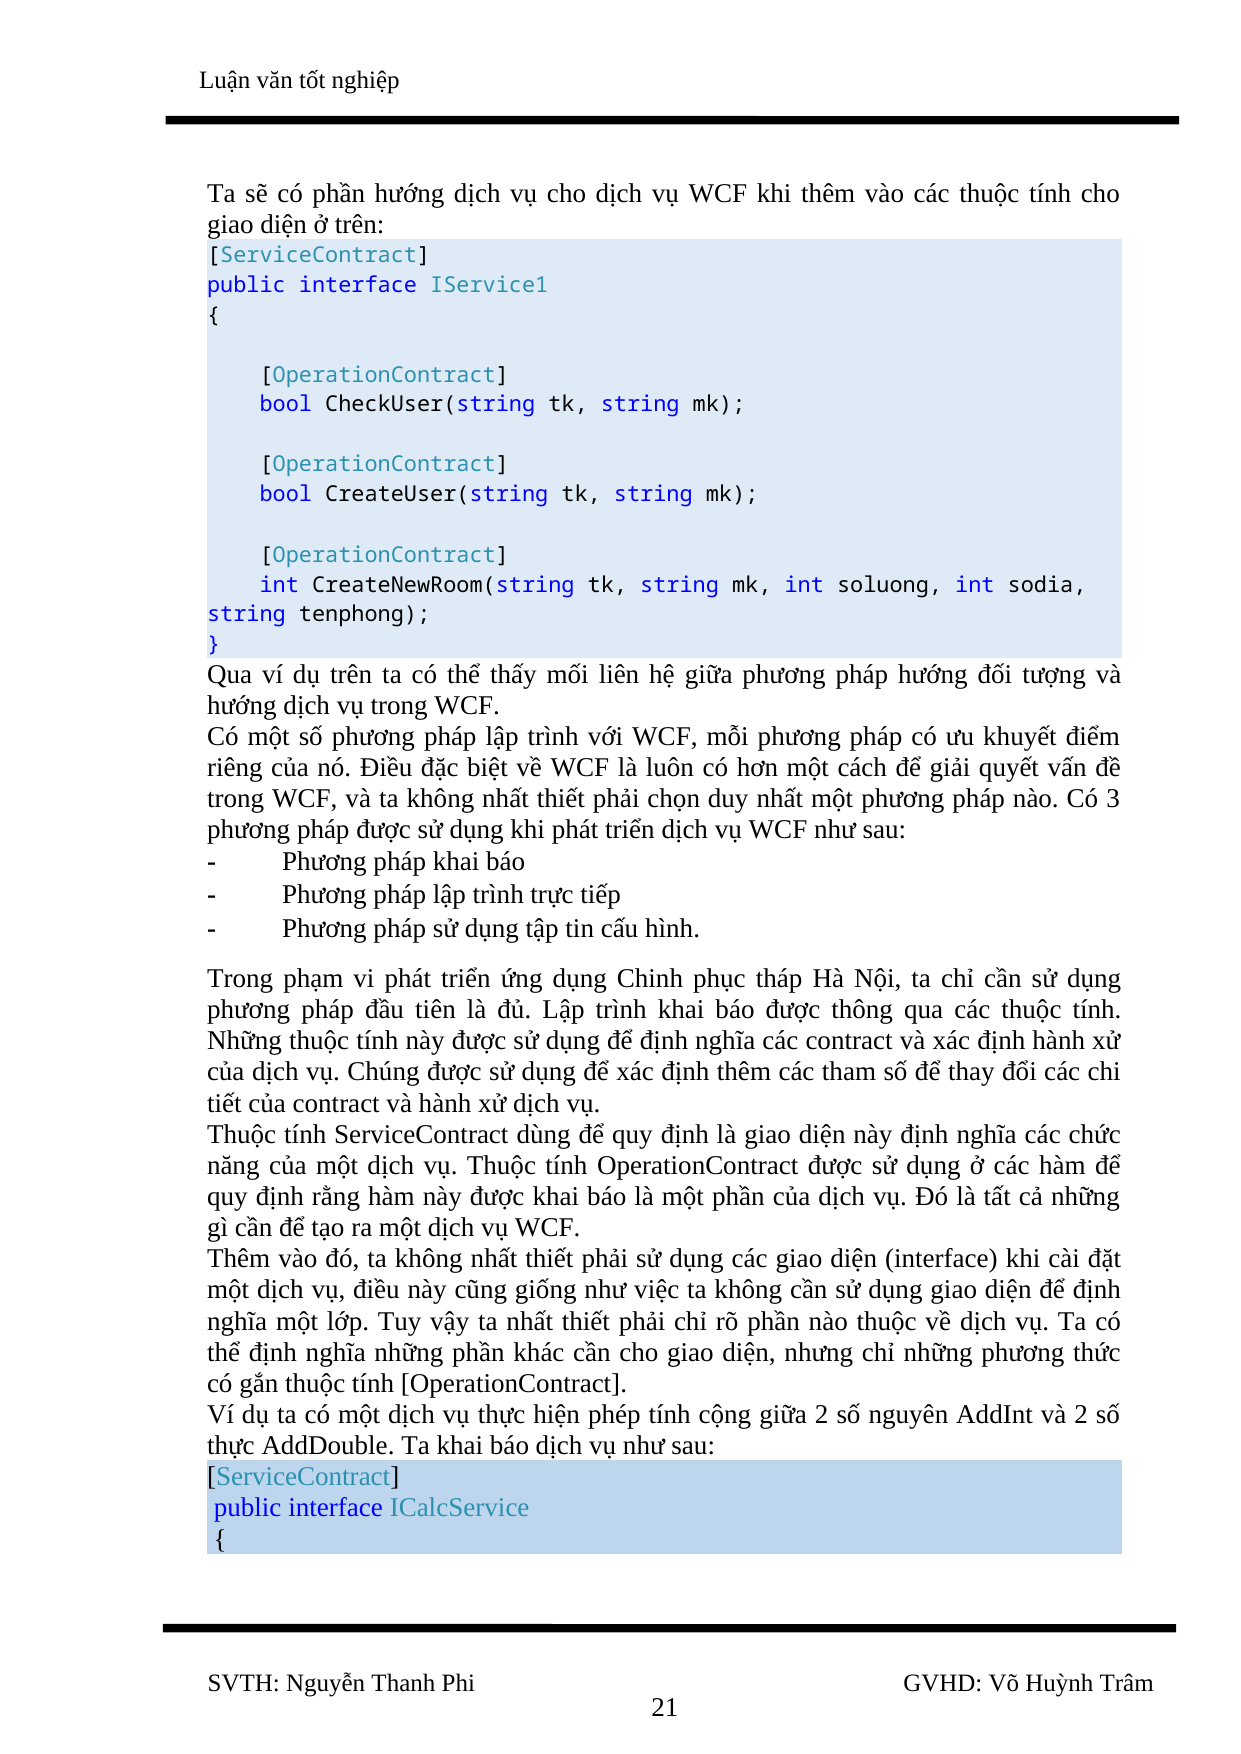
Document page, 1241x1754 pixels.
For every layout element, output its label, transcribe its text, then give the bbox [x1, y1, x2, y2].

text { [207, 1523, 1122, 1554]
text Trong phạm vi phát triển ứng dụng Chinh phục tháp Hà Nội, ta chỉ cần sử dụng phương pháp đầu tiên là đủ. Lập trình khai báo được thông qua các thuộc tính. Những thuộc tính này được sử dụng để định nghĩa các contract và xác định hành xử của dịch vụ. Chúng được sử dụng để xác định thêm các tham số để thay đổi các chi tiết của contract và hành xử dịch vụ. [207, 962, 1122, 1118]
list Phương pháp khai báo [207, 845, 1122, 876]
text int CreateNewRoom(string tk, string mk, int soluong, int sodia, string tenphong); [207, 568, 1122, 628]
text Thuộc tính ServiceContract dùng để quy định là giao diện này định nghĩa các chức năng của một dịch vụ. Thuộc tính OperationContract được sử dụng ở các hàm để quy định rằng hàm này được khai báo là một phần của dịch vụ. Đó là tất cả những gì cần để tạo ra một dịch vụ WCF. [207, 1118, 1122, 1242]
list Phương pháp sử dụng tập tin cấu hình. [207, 912, 1122, 943]
text Có một số phương pháp lập trình với WCF, mỗi phương pháp có ưu khuyết điểm riêng của nó. Điều đặc biệt về WCF là luôn có hơn một cách để giải quyết vấn đề trong WCF, và ta không nhất thiết phải chọn duy nhất một phương pháp nào. Có 3 phương pháp được sử dụng khi phát triển dịch vụ WCF như sau: [207, 720, 1122, 845]
text bool CheckUser(string tk, string mk); [207, 388, 1122, 418]
text Ta sẽ có phần hướng dịch vụ cho dịch vụ WCF khi thêm vào các thuộc tính cho giao diện ở trên: [207, 177, 1122, 239]
text [OperationContract] [207, 539, 1122, 568]
text { [207, 299, 1122, 329]
list Phương pháp lập trình trực tiếp [207, 878, 1122, 909]
text Qua ví dụ trên ta có thể thấy mối liên hệ giữa phương pháp hướng đối tượng và hướng dịch vụ trong WCF. [207, 658, 1122, 720]
text [OperationContract] [207, 359, 1122, 388]
text public interface ICalcService [207, 1492, 1122, 1523]
text [OperationContract] [207, 448, 1122, 478]
text [ServiceContract] [207, 239, 1122, 269]
text [ServiceContract] [207, 1460, 1122, 1492]
text bool CreateUser(string tk, string mk); [207, 478, 1122, 508]
text } [207, 628, 1122, 658]
text Thêm vào đó, ta không nhất thiết phải sử dụng các giao diện (interface) khi cài đặt một dịch vụ, điều này cũng giống như việc ta không cần sử dụng giao diện để định nghĩa một lớp. Tuy vậy ta nhất thiết phải chỉ rõ phần nào thuộc về dịch vụ. Ta có thể định nghĩa những phần khác cần cho giao diện, nhưng chỉ những phương thức có gắn thuộc tính [OperationContract]. [207, 1242, 1122, 1398]
text Ví dụ ta có một dịch vụ thực hiện phép tính cộng giữa 2 số nguyên AddInt và 2 số thực AddDouble. Ta khai báo dịch vụ như sau: [207, 1398, 1122, 1460]
text public interface IService1 [207, 269, 1122, 299]
